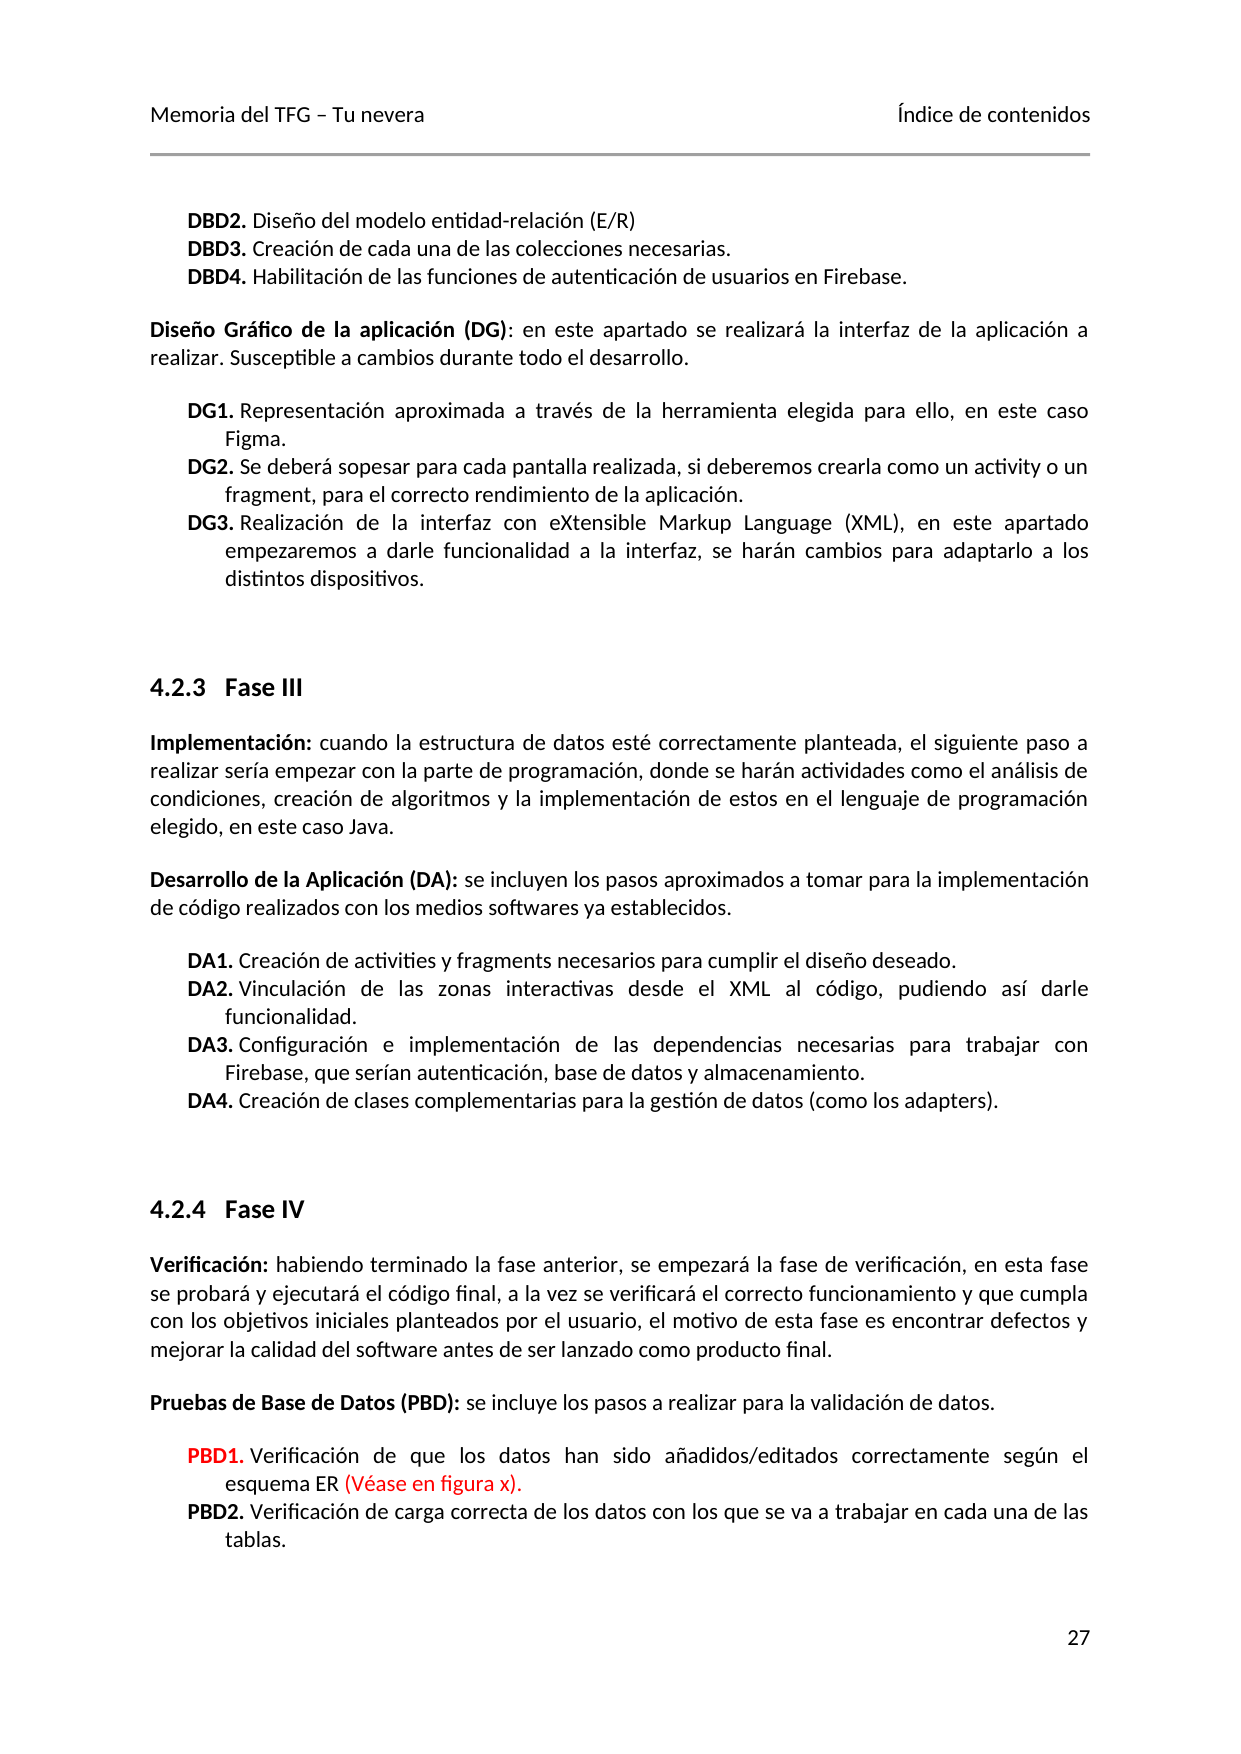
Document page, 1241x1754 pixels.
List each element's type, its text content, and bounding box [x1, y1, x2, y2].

text Pruebas de Base de Datos (PBD): se incluye los pasos a realizar para la validación de datos. [150, 1388, 1090, 1416]
list Realización de la interfaz con eXtensible Markup Language (XML), en este apartado empezaremos a darle funcionalidad a la interfaz, se harán cambios para adaptarlo a los distintos dispositivos. [187, 508, 1090, 592]
text Verificación: habiendo terminado la fase anterior, se empezará la fase de verificación, en esta fase se probará y ejecutará el código final, a la vez se verificará el correcto funcionamiento y que cumpla con los objetivos iniciales planteados por el usuario, el motivo de esta fase es encontrar defectos y mejorar la calidad del software antes de ser lanzado como producto final. [150, 1251, 1090, 1363]
list Diseño del modelo entidad-relación (E/R) [187, 206, 1090, 234]
list Configuración e implementación de las dependencias necesarias para trabajar con Firebase, que serían autenticación, base de datos y almacenamiento. [187, 1031, 1090, 1087]
text 4.2.3 Fase III [150, 670, 1090, 703]
list Habilitación de las funciones de autenticación de usuarios en Firebase. [187, 262, 1090, 290]
list Vinculación de las zonas interactivas desde el XML al código, pudiendo así darle funcionalidad. [187, 974, 1090, 1031]
list Verificación de que los datos han sido añadidos/editados correctamente según el esquema ER (Véase en figura x). [187, 1441, 1090, 1497]
list Creación de clases complementarias para la gestión de datos (como los adapters). [187, 1087, 1090, 1114]
list Verificación de carga correcta de los datos con los que se va a trabajar en cada una de las tablas. [187, 1497, 1090, 1553]
text Diseño Gráfico de la aplicación (DG): en este apartado se realizará la interfaz de la aplicación a realizar. Susceptible a cambios durante todo el desarrollo. [150, 315, 1090, 371]
list Representación aproximada a través de la herramienta elegida para ello, en este caso Figma. [187, 396, 1090, 452]
text 4.2.4 Fase IV [150, 1193, 1090, 1226]
text Desarrollo de la Aplicación (DA): se incluyen los pasos aproximados a tomar para la implementación de código realizados con los medios softwares ya establecidos. [150, 865, 1090, 921]
list Creación de activities y fragments necesarios para cumplir el diseño deseado. [187, 946, 1090, 974]
list Se deberá sopesar para cada pantalla realizada, si deberemos crearla como un activity o un fragment, para el correcto rendimiento de la aplicación. [187, 452, 1090, 508]
list Creación de cada una de las colecciones necesarias. [187, 234, 1090, 262]
text Implementación: cuando la estructura de datos esté correctamente planteada, el siguiente paso a realizar sería empezar con la parte de programación, donde se harán actividades como el análisis de condiciones, creación de algoritmos y la implementación de estos en el lenguaje de programación elegido, en este caso Java. [150, 728, 1090, 840]
